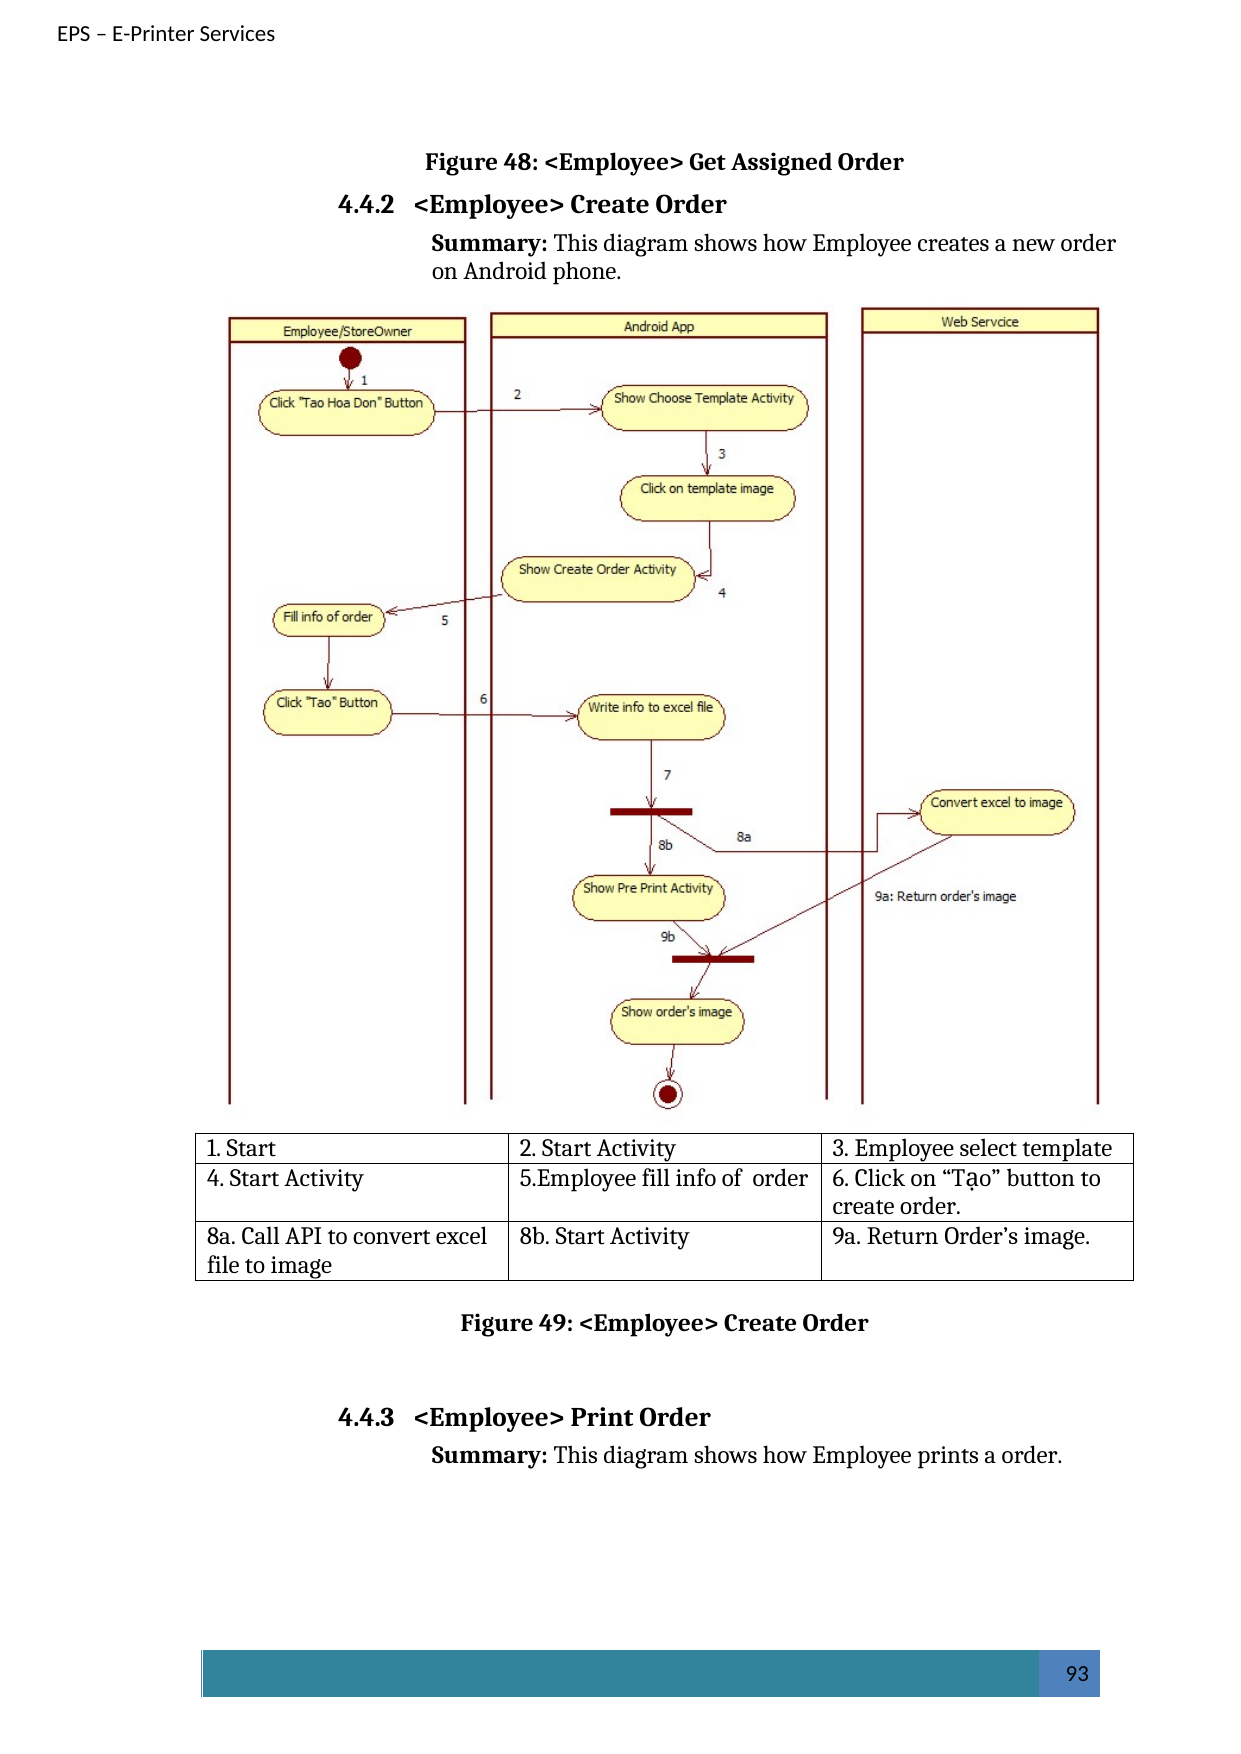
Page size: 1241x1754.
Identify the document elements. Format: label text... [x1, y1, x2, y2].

subtitle <Employee> Print Order [338, 1402, 1122, 1433]
table_cell 9a. Return Order’s image. [822, 1222, 1133, 1279]
table_cell 8b. Start Activity [509, 1222, 821, 1279]
table_header 2. Start Activity [509, 1134, 821, 1162]
table_cell 6. Click on “Tạo” button to create order. [822, 1164, 1133, 1221]
picture [206, 286, 1123, 1133]
table_cell 4. Start Activity [196, 1164, 508, 1221]
text Figure 48: <Employee> Get Assigned Order [207, 148, 1122, 176]
text Summary: This diagram shows how Employee creates a new order on Android phone. [432, 228, 1122, 286]
subtitle <Employee> Create Order [338, 189, 1122, 220]
table_header 3. Employee select template [822, 1134, 1133, 1162]
text Summary: This diagram shows how Employee prints a order. [432, 1441, 1122, 1470]
table_cell 8a. Call API to convert excel file to image [196, 1222, 508, 1279]
table_cell 5.Employee fill info of order [509, 1164, 821, 1221]
text Figure 49: <Employee> Create Order [207, 1309, 1122, 1338]
table_header 1. Start [196, 1134, 508, 1162]
